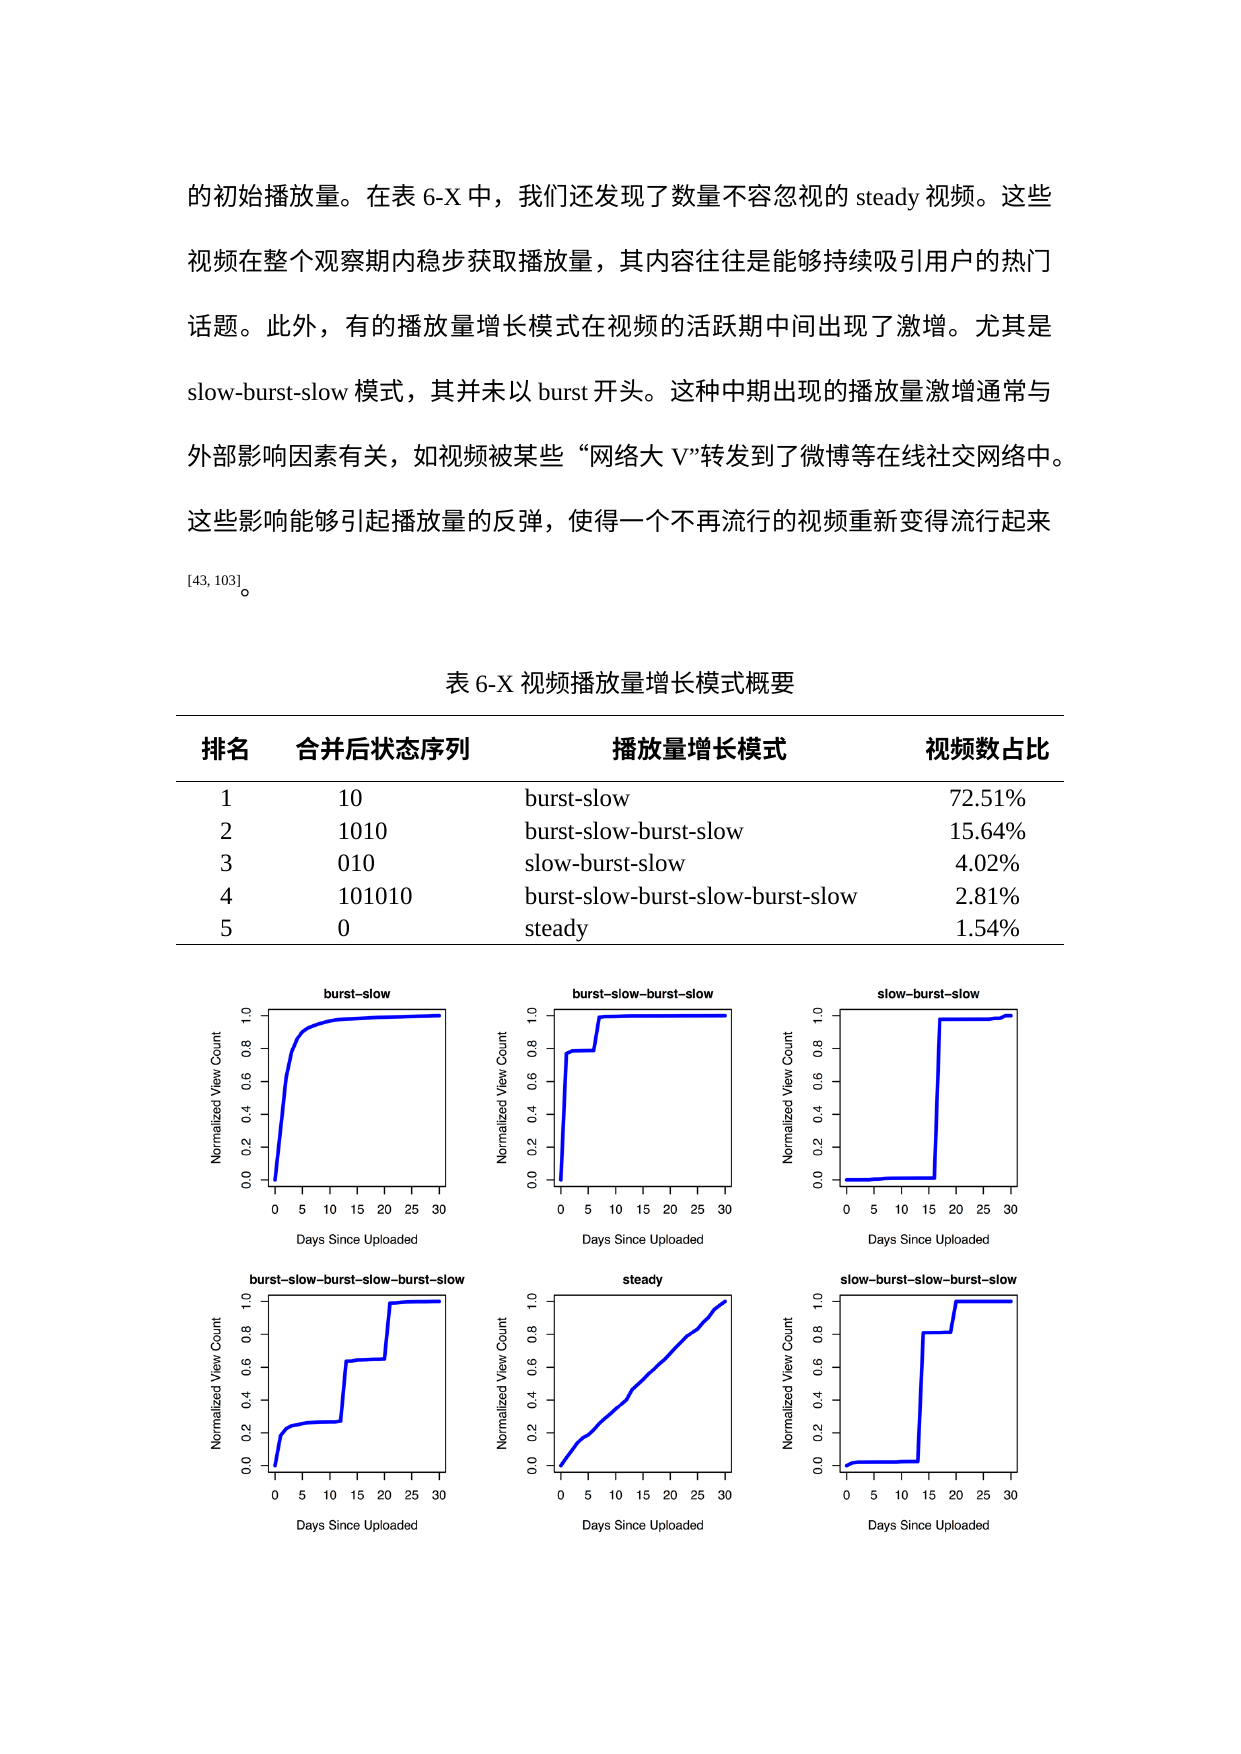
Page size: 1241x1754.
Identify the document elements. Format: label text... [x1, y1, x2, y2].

table_cell burst-slow-burst-slow-burst-slow [489, 879, 911, 912]
table_cell burst-slow [489, 782, 911, 814]
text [187, 162, 1053, 617]
table_header 合并后状态序列 [276, 716, 488, 781]
table_cell 1.54% [911, 912, 1064, 944]
table_cell burst-slow-burst-slow [489, 814, 911, 847]
table_cell 2.81% [911, 879, 1064, 912]
table_header 视频数占比 [911, 716, 1064, 781]
table_cell steady [489, 912, 911, 944]
table_cell 10 [276, 782, 488, 814]
table_header 排名 [176, 716, 276, 781]
table_cell 101010 [276, 879, 488, 912]
table_cell 15.64% [911, 814, 1064, 847]
table_cell 5 [176, 912, 276, 944]
table_header 播放量增长模式 [489, 716, 911, 781]
table_cell 72.51% [911, 782, 1064, 814]
table_cell 2 [176, 814, 276, 847]
table_cell 1 [176, 782, 276, 814]
table_cell 4.02% [911, 847, 1064, 879]
table_cell 4 [176, 879, 276, 912]
table_cell 0 [276, 912, 488, 944]
text 表6-X 视频播放量增长模式概要 [187, 649, 1053, 714]
table_cell 010 [276, 847, 488, 879]
table_cell slow-burst-slow [489, 847, 911, 879]
table_cell 3 [176, 847, 276, 879]
picture [192, 977, 1049, 1549]
table_cell 1010 [276, 814, 488, 847]
